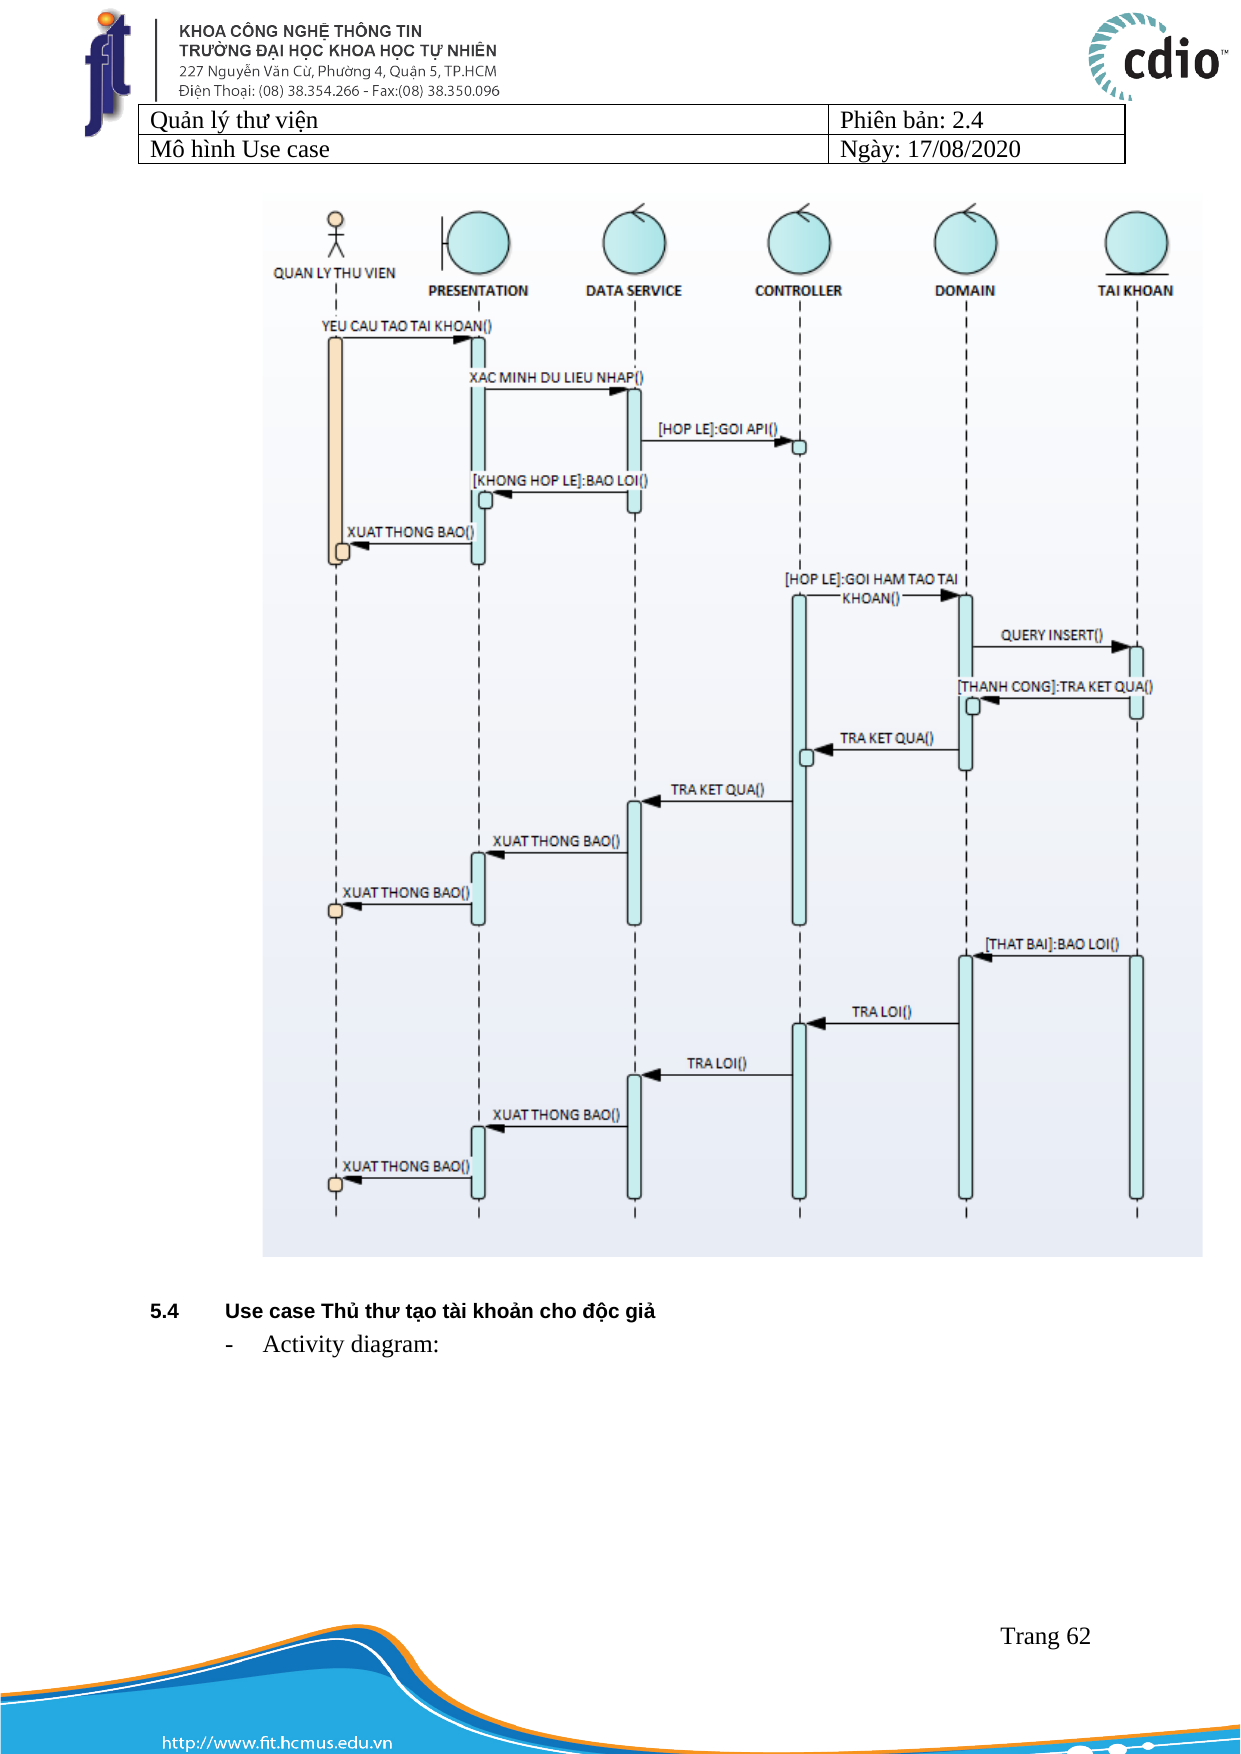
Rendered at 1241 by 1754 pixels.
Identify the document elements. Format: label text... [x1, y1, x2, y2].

list Activity diagram: [225, 1329, 1090, 1358]
picture [139, 135, 828, 161]
subtitle Use case Thủ thư tạo tài khoản cho độc giả [150, 1298, 1090, 1323]
picture [262, 193, 1203, 1257]
picture [0, 1621, 1241, 1754]
picture [829, 105, 1124, 134]
picture [139, 105, 828, 134]
picture [61, 1, 1241, 161]
picture [829, 135, 1124, 161]
